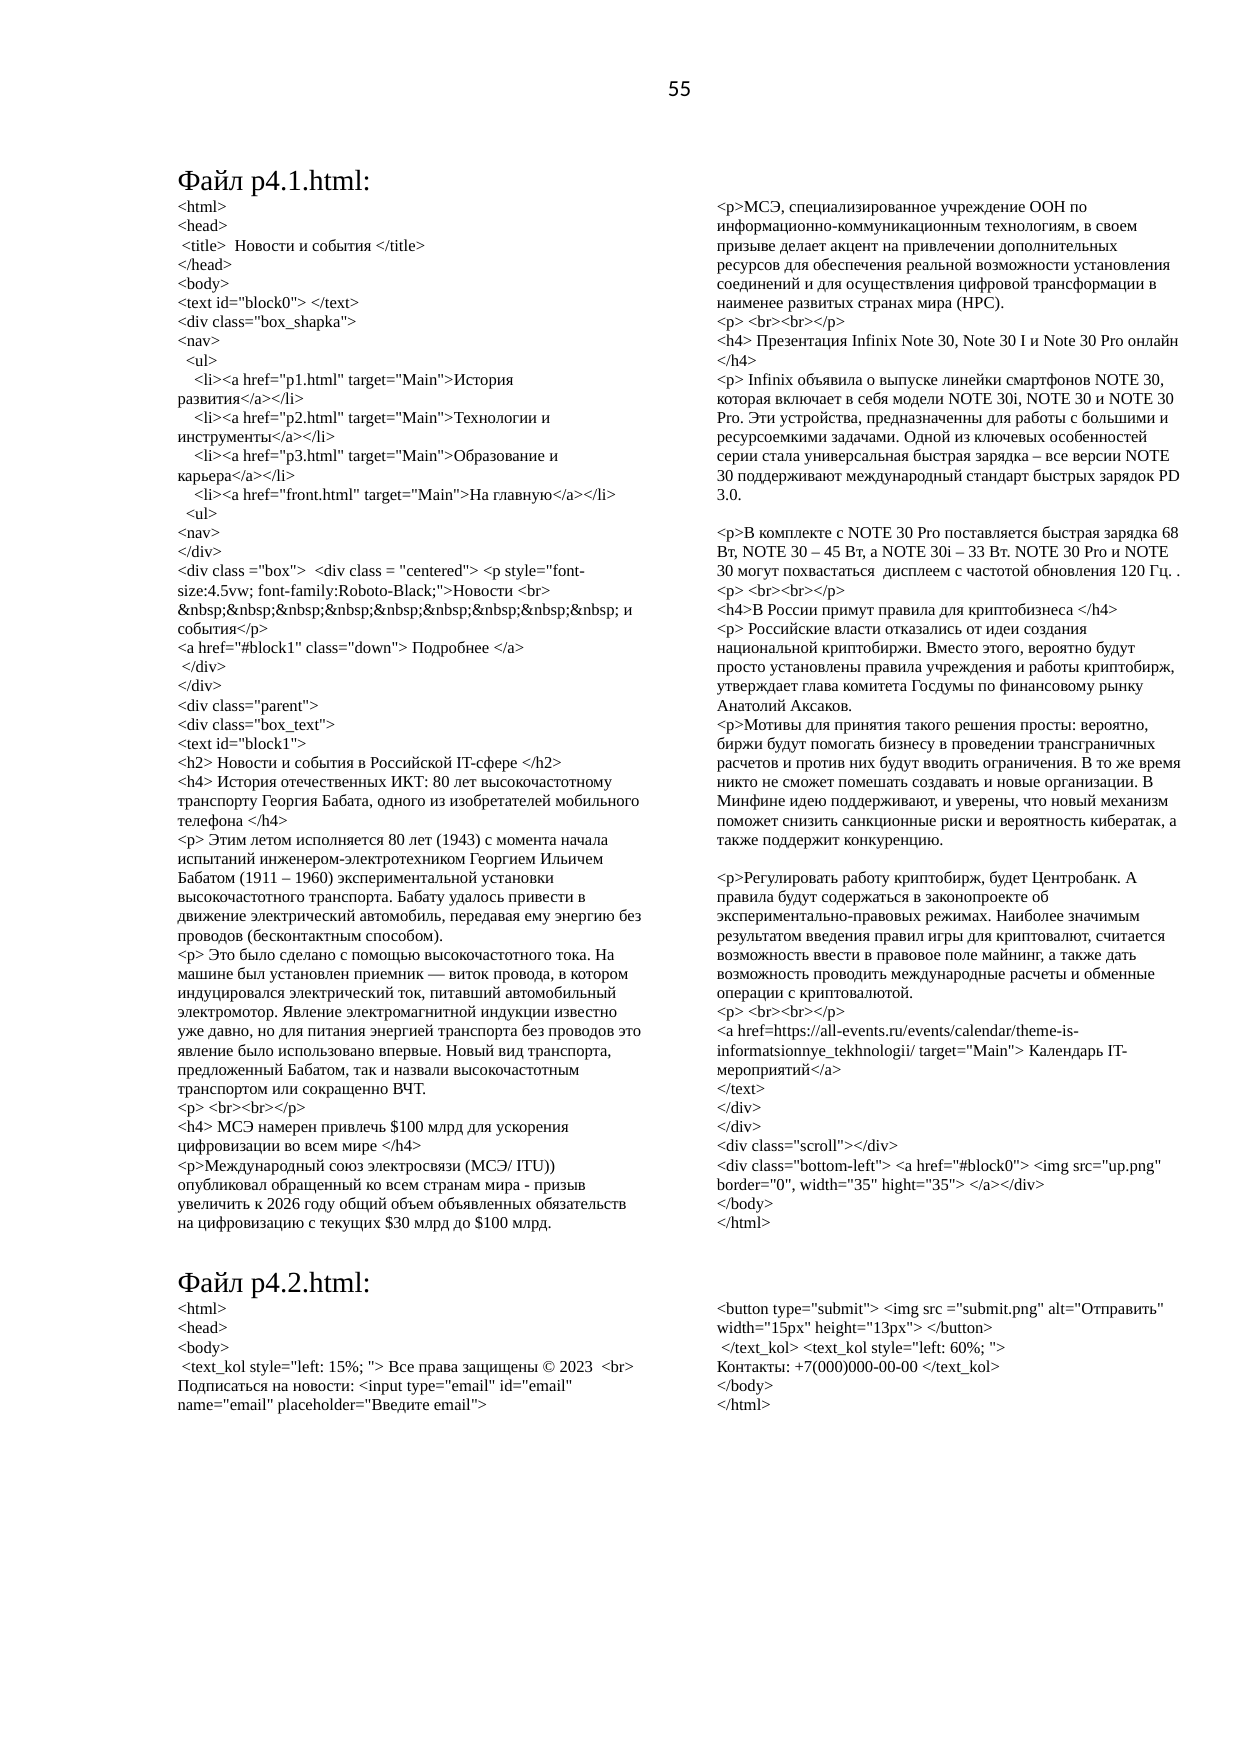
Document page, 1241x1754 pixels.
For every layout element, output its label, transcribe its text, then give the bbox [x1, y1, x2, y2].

text <html> [177, 1299, 642, 1318]
text Подписаться на новости: <input type="email" id="email" name="email" placeholder="Введите email"> [177, 1376, 642, 1414]
text <h4> История отечественных ИКТ: 80 лет высокочастотному транспорту Георгия Бабата, одного из изобретателей мобильного телефона </h4> [177, 772, 642, 829]
text <html> [177, 197, 642, 216]
text </html> [717, 1213, 1181, 1232]
text <ul> [177, 504, 642, 523]
text <text id="block0"> </text> [177, 293, 642, 312]
text <button type="submit"> <img src ="submit.png" alt="Отправить" width="15px" height="13px"> </button> [717, 1299, 1181, 1337]
text <head> [177, 1318, 642, 1337]
text <p>В комплекте с NOTE 30 Pro поставляется быстрая зарядка 68 Вт, NOTE 30 – 45 Вт, а NOTE 30i – 33 Вт. NOTE 30 Pro и NOTE 30 могут похвастаться дисплеем с частотой обновления 120 Гц. . [717, 523, 1181, 580]
text </div> [177, 542, 642, 561]
text Файл p4.2.html: [177, 1266, 1181, 1299]
text <li><a href="p1.html" target="Main">История развития</a></li> [177, 369, 642, 408]
text <div class ="box"> <div class = "centered"> <p style="font-size:4.5vw; font-family:Roboto-Black;">Новости <br> &nbsp;&nbsp;&nbsp;&nbsp;&nbsp;&nbsp;&nbsp;&nbsp;&nbsp; и события</p> [177, 561, 642, 638]
text <p> Это было сделано с помощью высокочастотного тока. На машине был установлен приемник — виток провода, в котором индуцировался электрический ток, питавший автомобильный электромотор. Явление электромагнитной индукции известно уже давно, но для питания энергией транспорта без проводов это явление было использовано впервые. Новый вид транспорта, предложенный Бабатом, так и назвали высокочастотным транспортом или сокращенно ВЧТ. [177, 944, 642, 1098]
text <h4>В России примут правила для криптобизнеса </h4> [717, 599, 1181, 619]
text <li><a href="p2.html" target="Main">Технологии и инструменты</a></li> [177, 408, 642, 446]
text <text id="block1"> [177, 734, 642, 753]
text <li><a href="p3.html" target="Main">Образование и карьера</a></li> [177, 446, 642, 484]
text </div> [177, 676, 642, 695]
text <nav> [177, 523, 642, 542]
text <p> <br><br></p> [717, 580, 1181, 599]
text <p> <br><br></p> [717, 1002, 1181, 1021]
text </html> [717, 1395, 1181, 1414]
text <text_kol style="left: 15%; "> Все права защищены ©️ 2023 <br> [177, 1357, 642, 1376]
text <div class="box_shapka"> [177, 312, 642, 331]
text <body> [177, 274, 642, 293]
text Контакты: +7(000)000-00-00 </text_kol> [717, 1357, 1181, 1376]
text <ul> [177, 350, 642, 369]
text <p> <br><br></p> [717, 312, 1181, 331]
text <head> [177, 216, 642, 235]
text <body> [177, 1337, 642, 1357]
text <div class="parent"> [177, 695, 642, 714]
text </text> [717, 1079, 1181, 1098]
text Файл p4.1.html: [177, 163, 1181, 197]
text <a href=https://all-events.ru/events/calendar/theme-is-informatsionnye_tekhnologii/ target="Main"> Календарь IT-мероприятий</a> [717, 1021, 1181, 1079]
text <div class="box_text"> [177, 714, 642, 734]
text <div class="scroll"></div> [717, 1136, 1181, 1155]
text <h4> Презентация Infinix Note 30, Note 30 I и Note 30 Pro онлайн </h4> [717, 331, 1181, 369]
text <p> <br><br></p> [177, 1098, 642, 1117]
text </body> [717, 1194, 1181, 1213]
text </body> [717, 1376, 1181, 1395]
text </div> [177, 657, 642, 676]
text <p>МСЭ, специализированное учреждение ООН по информационно-коммуникационным технологиям, в своем призыве делает акцент на привлечении дополнительных ресурсов для обеспечения реальной возможности установления соединений и для осуществления цифровой трансформации в наименее развитых странах мира (НРС). [717, 197, 1181, 312]
text <div class="bottom-left"> <a href="#block0"> <img src="up.png" border="0", width="35" hight="35"> </a></div> [717, 1155, 1181, 1194]
text <p> Infinix объявила о выпуске линейки смартфонов NOTE 30, которая включает в себя модели NOTE 30i, NOTE 30 и NOTE 30 Pro. Эти устройства, предназначенны для работы с большими и ресурсоемкими задачами. Одной из ключевых особенностей серии стала универсальная быстрая зарядка – все версии NOTE 30 поддерживают международный стандарт быстрых зарядок PD 3.0. [717, 369, 1181, 504]
text </head> [177, 254, 642, 274]
text <p>Регулировать работу криптобирж, будет Центробанк. А правила будут содержаться в законопроекте об экспериментально-правовых режимах. Наиболее значимым результатом введения правил игры для криптовалют, считается возможность ввести в правовое поле майнинг, а также дать возможность проводить международные расчеты и обменные операции с криптовалютой. [717, 868, 1181, 1002]
text </div> [717, 1117, 1181, 1136]
text <title> Новости и события </title> [177, 235, 642, 254]
text <p> Этим летом исполняется 80 лет (1943) с момента начала испытаний инженером-электротехником Георгием Ильичем Бабатом (1911 – 1960) экспериментальной установки высокочастотного транспорта. Бабату удалось привести в движение электрический автомобиль, передавая ему энергию без проводов (бесконтактным способом). [177, 829, 642, 944]
text </text_kol> <text_kol style="left: 60%; "> [717, 1337, 1181, 1357]
text <p>Мотивы для принятия такого решения просты: вероятно, биржи будут помогать бизнесу в проведении трансграничных расчетов и против них будут вводить ограничения. В то же время никто не сможет помешать создавать и новые организации. В Минфине идею поддерживают, и уверены, что новый механизм поможет снизить санкционные риски и вероятность кибератак, а также поддержит конкуренцию. [717, 714, 1181, 849]
text <p> Российские власти отказались от идеи создания национальной криптобиржи. Вместо этого, вероятно будут просто установлены правила учреждения и работы криптобирж, утверждает глава комитета Госдумы по финансовому рынку Анатолий Аксаков. [717, 619, 1181, 714]
text <h4> МСЭ намерен привлечь $100 млрд для ускорения цифровизации во всем мире </h4> [177, 1117, 642, 1155]
text <li><a href="front.html" target="Main">На главную</a></li> [177, 484, 642, 504]
text <p>Международный союз электросвязи (МСЭ/ ITU)) опубликовал обращенный ко всем странам мира - призыв увеличить к 2026 году общий объем объявленных обязательств на цифровизацию с текущих $30 млрд до $100 млрд. [177, 1155, 642, 1232]
text <nav> [177, 331, 642, 350]
text <h2> Новости и события в Российской IT-сфере </h2> [177, 753, 642, 772]
text </div> [717, 1098, 1181, 1117]
text <a href="#block1" class="down"> Подробнее </a> [177, 638, 642, 657]
